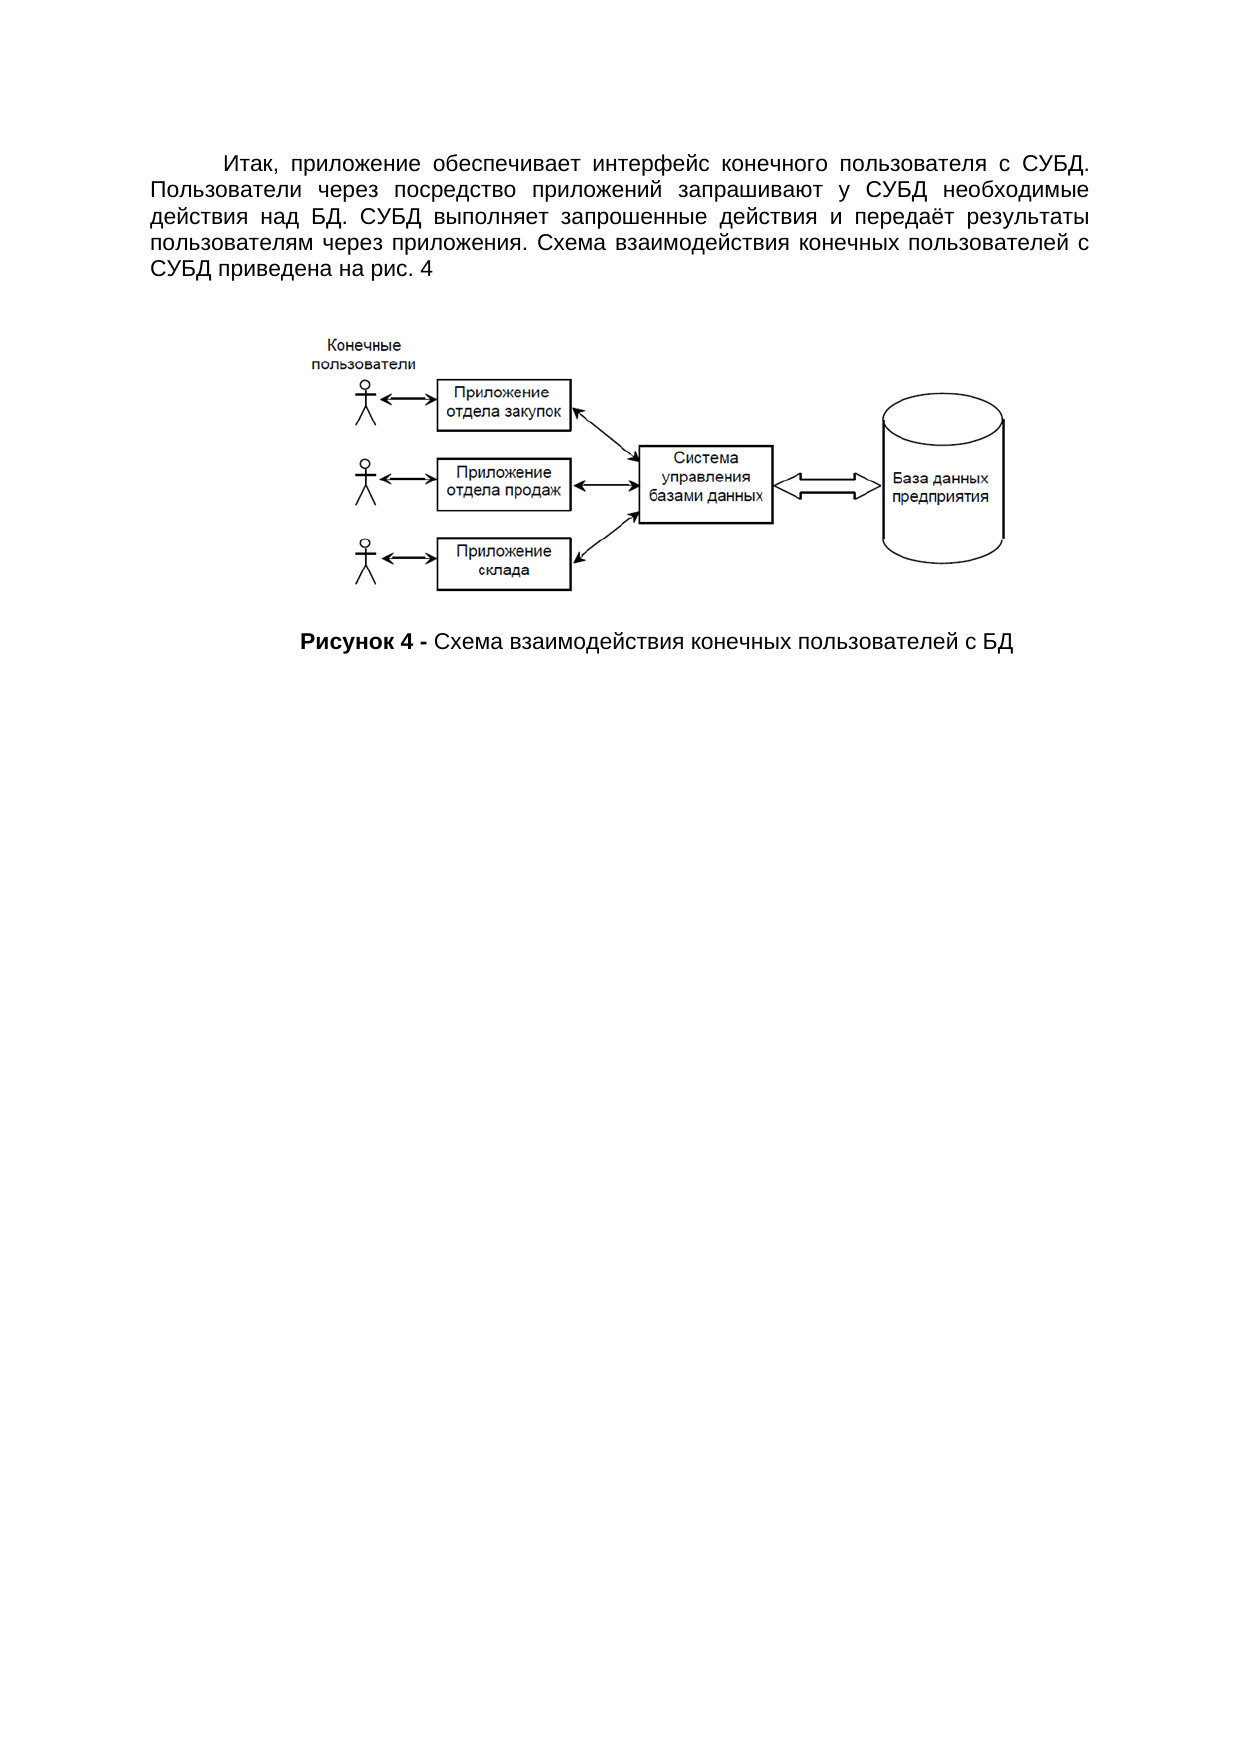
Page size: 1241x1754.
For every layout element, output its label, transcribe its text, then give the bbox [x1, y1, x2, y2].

picture [307, 333, 1007, 599]
text Рисунок 4 - Схема взаимодействия конечных пользователей с БД [150, 628, 1090, 654]
text Итак, приложение обеспечивает интерфейс конечного пользователя с СУБД. Пользователи через посредство приложений запрашивают у СУБД необходимые действия над БД. СУБД выполняет запрошенные действия и передаёт результаты пользователям через приложения. Схема взаимодействия конечных пользователей с СУБД приведена на рис. 4 [150, 150, 1090, 282]
